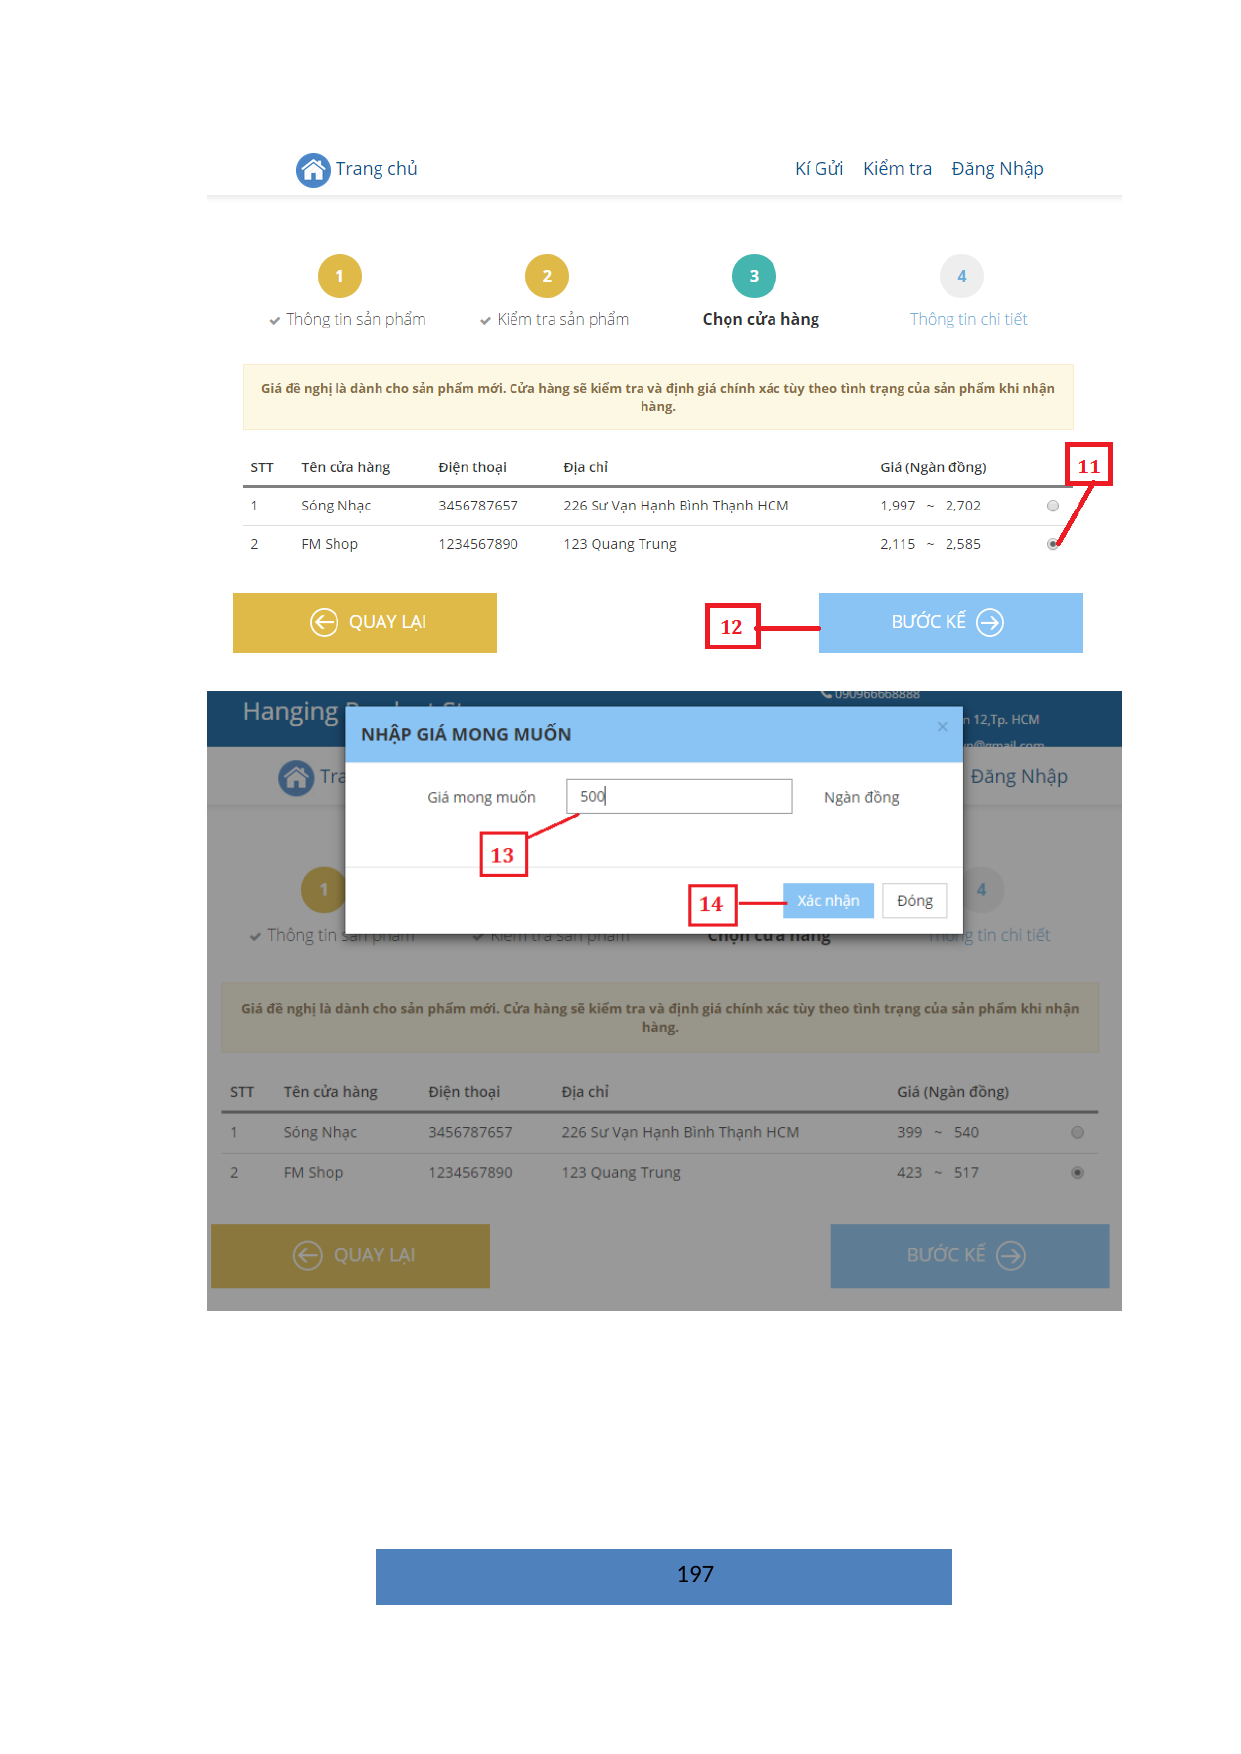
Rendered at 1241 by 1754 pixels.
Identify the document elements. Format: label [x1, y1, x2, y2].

picture [207, 147, 1122, 1311]
